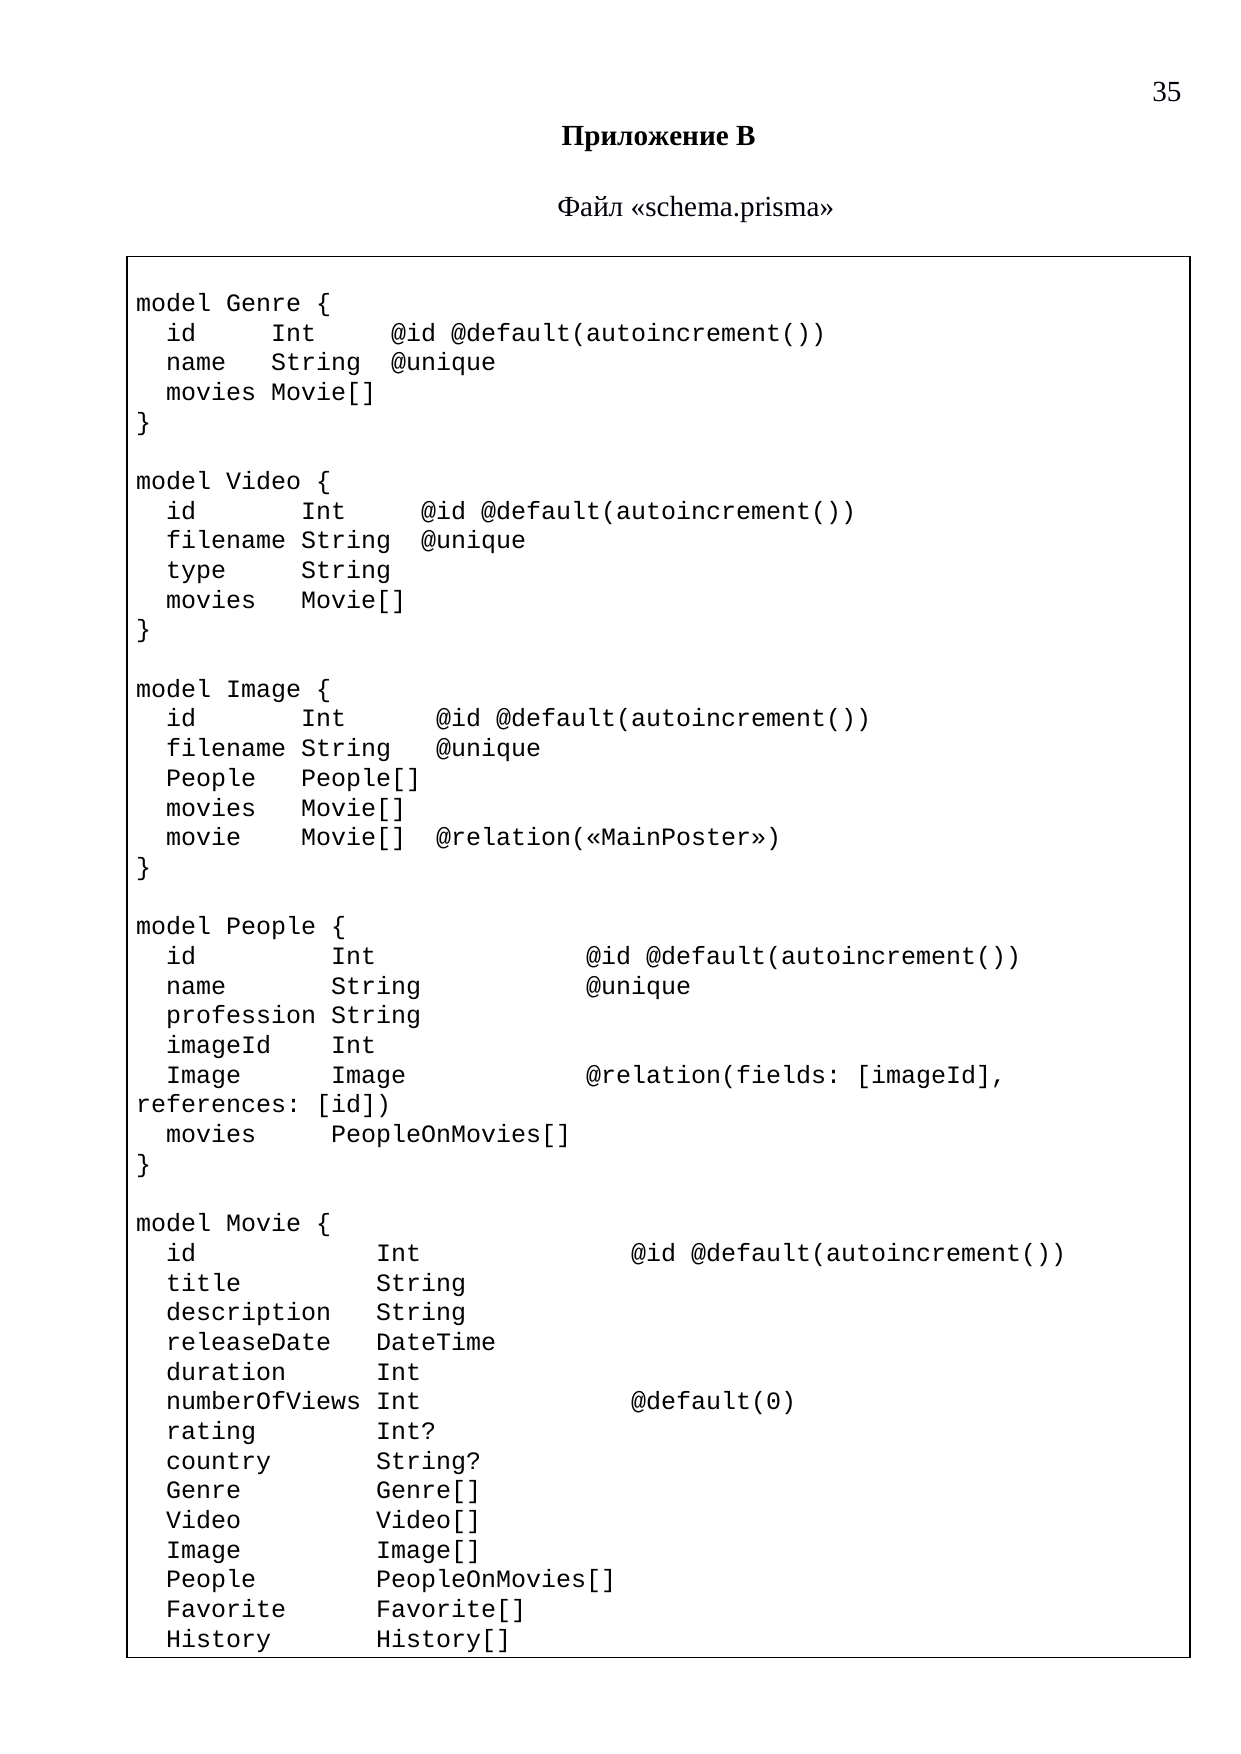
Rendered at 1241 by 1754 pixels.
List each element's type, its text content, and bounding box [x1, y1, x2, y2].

text movies PeopleOnMovies[] [136, 1120, 1181, 1150]
text movie Movie[] @relation(«MainPoster») [136, 823, 1181, 853]
text imageId Int [136, 1031, 1181, 1061]
text releaseDate DateTime [136, 1328, 1181, 1358]
text Image Image @relation(fields: [imageId], references: [id]) [136, 1061, 1181, 1120]
text name String @unique [136, 348, 1181, 378]
text Файл «schema.prisma» [136, 189, 1181, 223]
text movies Movie[] [136, 586, 1181, 616]
text } [136, 408, 1181, 437]
text id Int @id @default(autoincrement()) [136, 942, 1181, 972]
text numberOfViews Int @default(0) [136, 1387, 1181, 1417]
text People People[] [136, 764, 1181, 794]
text type String [136, 556, 1181, 586]
text description String [136, 1298, 1181, 1328]
text movies Movie[] [136, 378, 1181, 408]
text model Video { [136, 467, 1181, 497]
text Image Image[] [136, 1536, 1181, 1566]
text country String? [136, 1447, 1181, 1477]
text id Int @id @default(autoincrement()) [136, 705, 1181, 734]
text name String @unique [136, 972, 1181, 1002]
subtitle Приложение В [136, 118, 1181, 152]
text id Int @id @default(autoincrement()) [136, 319, 1181, 348]
text History History[] [128, 1622, 1189, 1657]
text id Int @id @default(autoincrement()) [136, 497, 1181, 527]
text model Movie { [136, 1209, 1181, 1239]
text Favorite Favorite[] [136, 1595, 1181, 1622]
text movies Movie[] [136, 794, 1181, 823]
text id Int @id @default(autoincrement()) [136, 1239, 1181, 1269]
text model Genre { [136, 289, 1181, 319]
text title String [136, 1269, 1181, 1298]
text rating Int? [136, 1417, 1181, 1447]
text Genre Genre[] [136, 1477, 1181, 1506]
text filename String @unique [136, 527, 1181, 556]
text People PeopleOnMovies[] [136, 1566, 1181, 1595]
text filename String @unique [136, 734, 1181, 764]
text Video Video[] [136, 1506, 1181, 1536]
text duration Int [136, 1358, 1181, 1387]
text } [136, 616, 1181, 645]
text } [136, 853, 1181, 883]
text model Image { [136, 675, 1181, 705]
text profession String [136, 1002, 1181, 1031]
text model People { [136, 912, 1181, 942]
text } [136, 1150, 1181, 1180]
